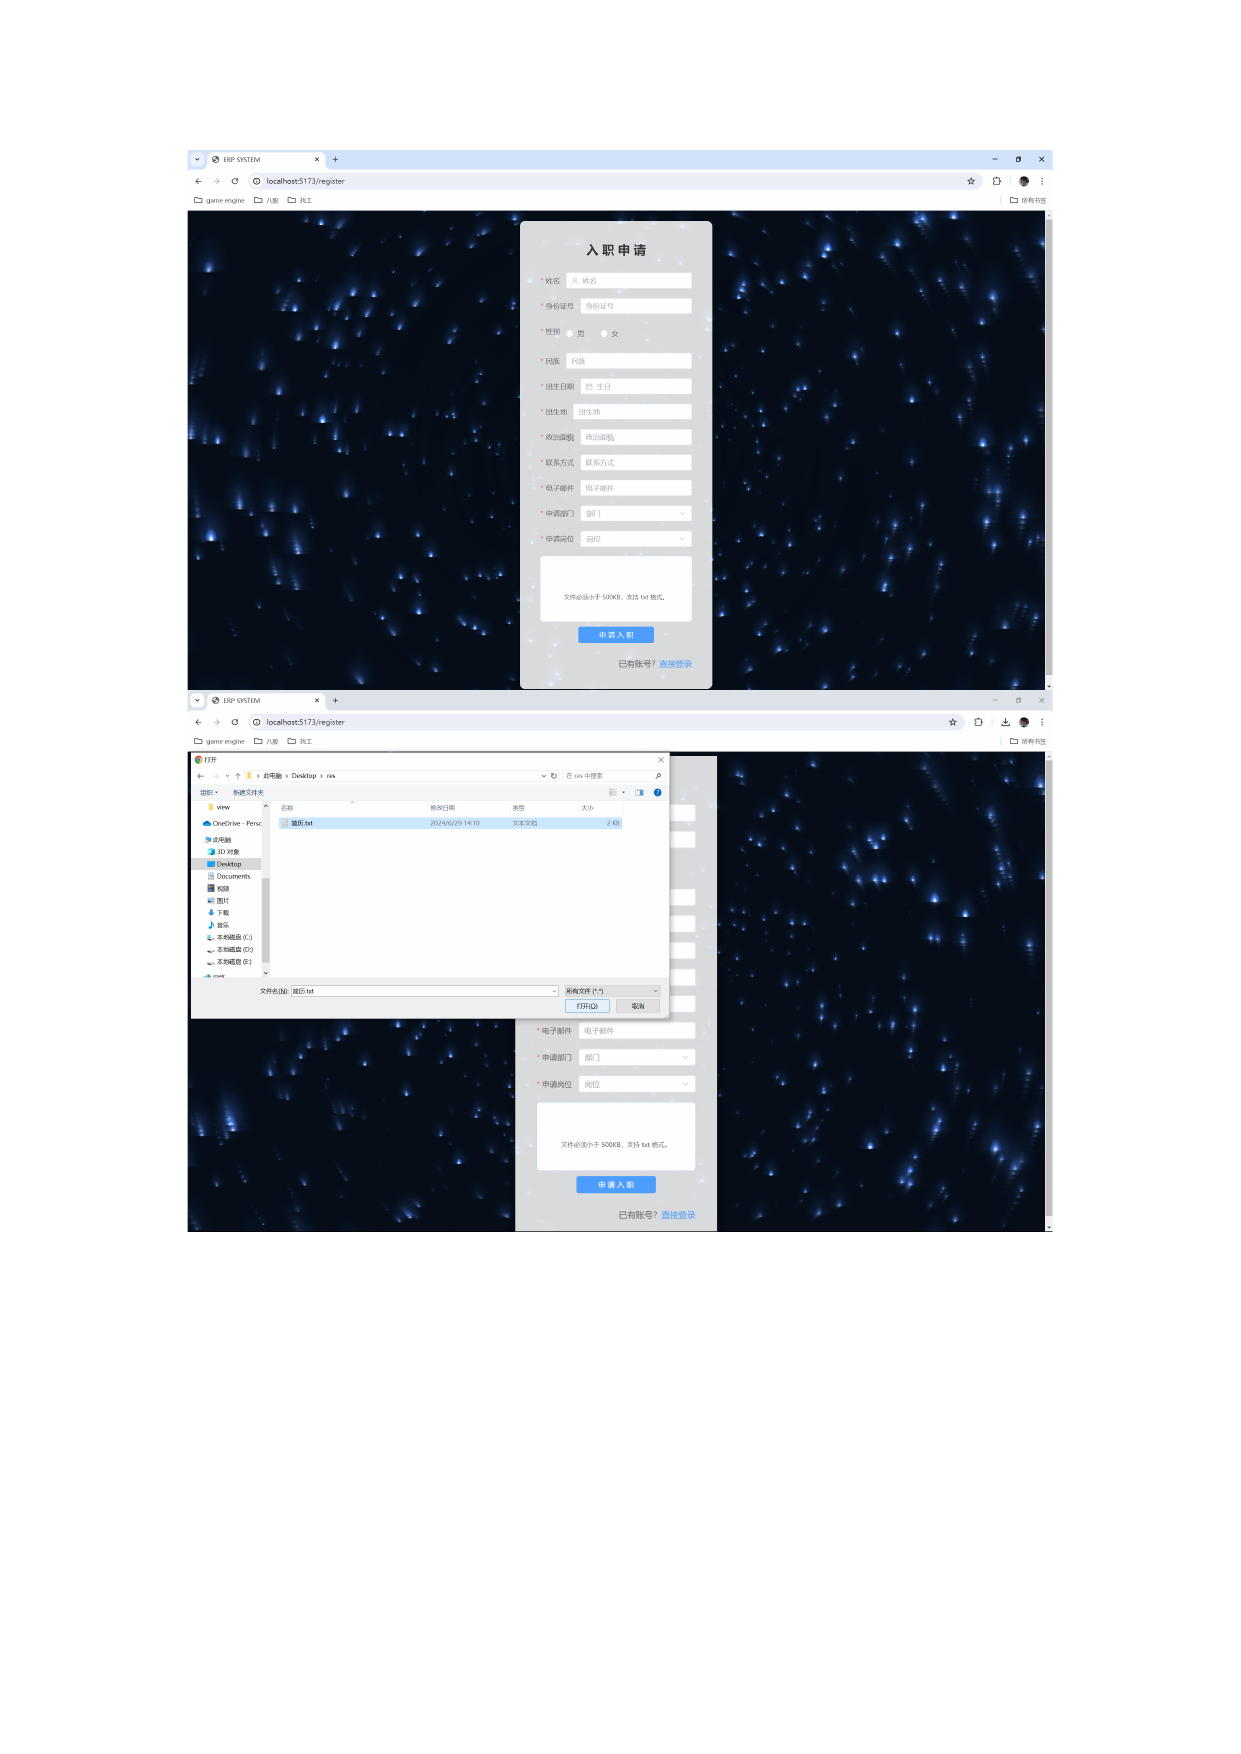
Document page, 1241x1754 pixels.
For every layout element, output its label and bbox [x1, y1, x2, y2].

picture [187, 150, 1053, 1232]
